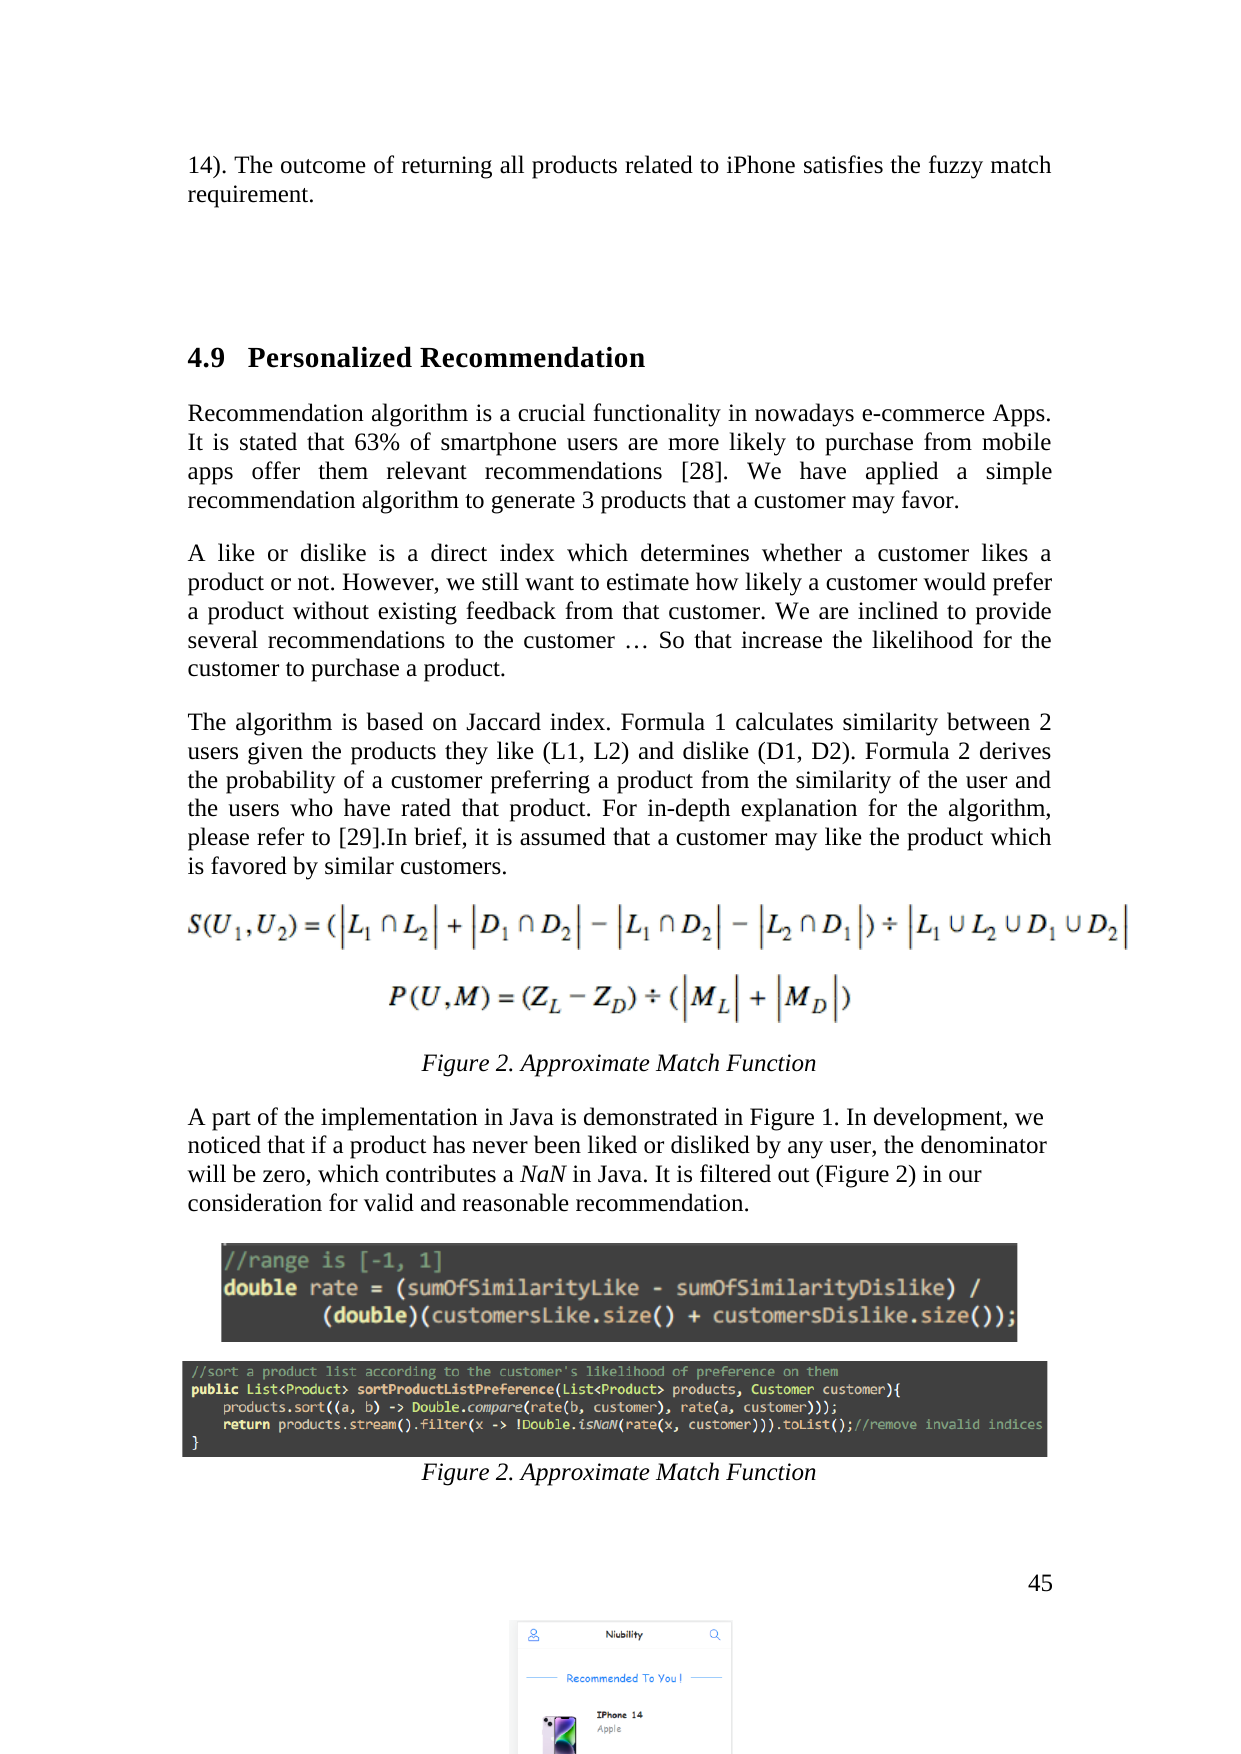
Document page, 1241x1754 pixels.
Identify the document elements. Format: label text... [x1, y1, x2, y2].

subtitle Personalized Recommendation [187, 340, 1053, 373]
text Recommendation algorithm is a crucial functionality in nowadays e-commerce Apps. It is stated that 63% of smartphone users are more likely to purchase from mobile apps offer them relevant recommendations . We have applied a simple recommendation algorithm to generate 3 products that a customer may favor. [187, 398, 1053, 513]
picture [187, 904, 1128, 950]
text A part of the implementation in Java is demonstrated in Figure 1. In development, we noticed that if a product has never been liked or disliked by any user, the denominator will be zero, which contributes a NaN in Java. It is filtered out (Figure 2) in our consideration for valid and reasonable recommendation. [187, 1102, 1053, 1217]
text A like or dislike is a direct index which determines whether a customer likes a product or not. However, we still want to estimate how likely a customer would prefer a product without existing feedback from that customer. We are inclined to provide several recommendations to the customer … So that increase the likelihood for the customer to purchase a product. [187, 538, 1053, 682]
picture [221, 1243, 1018, 1342]
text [187, 150, 1053, 207]
text Figure 2. Approximate Match Function [187, 1048, 1053, 1077]
text The algorithm is based on Jaccard index. Formula 1 calculates similarity between 2 users given the products they like (L1, L2) and dislike (D1, D2). Formula 2 derives the probability of a customer preferring a product from the similarity of the user and the users who have rated that product. For in-depth explanation for the algorithm, please refer to .In brief, it is assumed that a customer may like the product which is favored by similar customers. [187, 707, 1053, 880]
picture [509, 1620, 733, 1754]
picture [388, 974, 852, 1023]
picture [182, 1361, 1048, 1457]
text Figure 2. Approximate Match Function [187, 1457, 1053, 1485]
